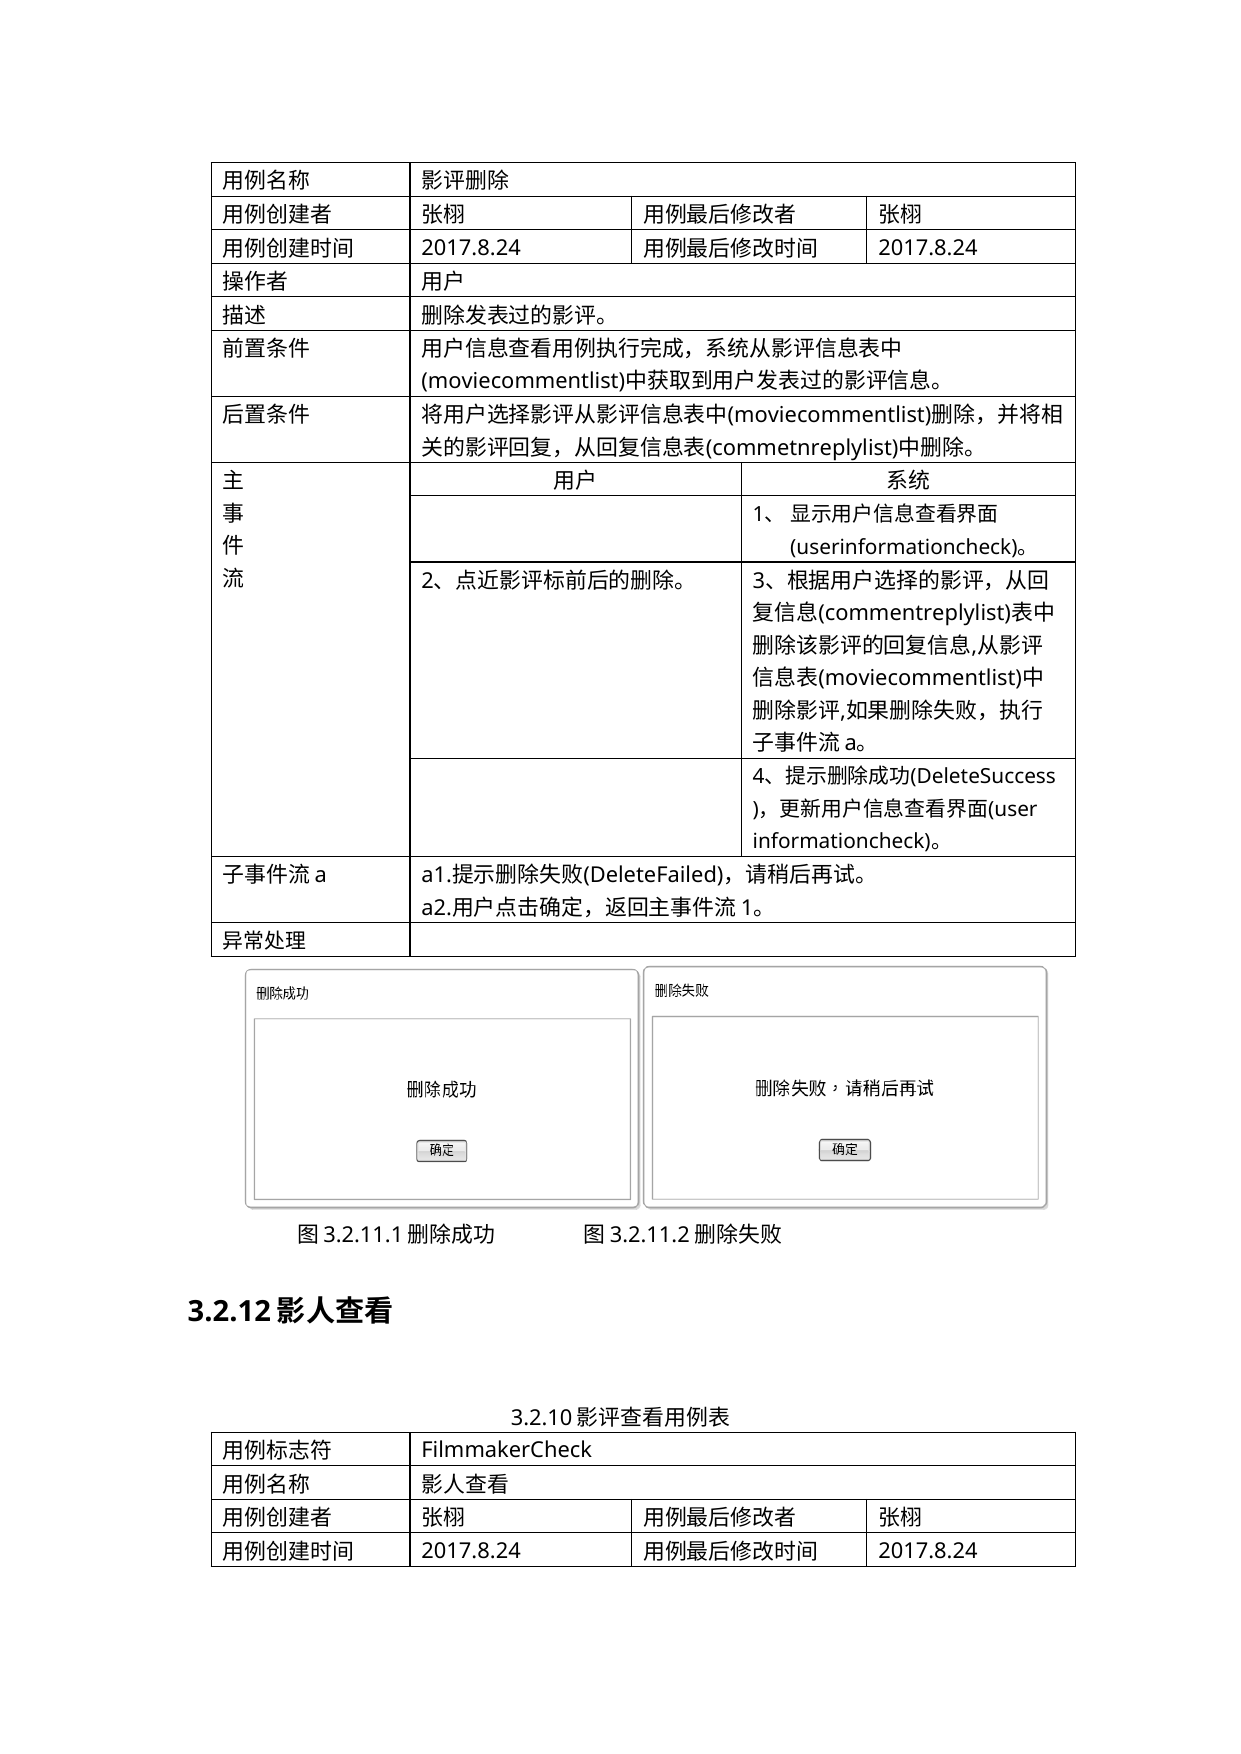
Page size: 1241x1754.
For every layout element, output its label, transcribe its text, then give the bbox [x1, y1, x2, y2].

table_cell 用户信息查看用例执行完成，系统从影评信息表中(moviecommentlist)中获取到用户发表过的影评信息。 [411, 331, 1075, 396]
table_cell 异常处理 [212, 923, 409, 956]
subtitle 3.2.12影人查看 [187, 1276, 1053, 1341]
table_cell 2017.8.24 [411, 230, 631, 263]
table_cell 前置条件 [212, 331, 409, 396]
table_cell [411, 923, 1075, 956]
table_cell 主 事 件 流 [212, 463, 409, 856]
table_cell 用例名称 [212, 163, 409, 196]
table_cell 张栩 [867, 1500, 1075, 1532]
table_cell 张栩 [867, 197, 1075, 229]
table_cell 用例名称 [212, 1466, 409, 1499]
table_cell 显示用户信息查看界面(userinformationcheck)。 [742, 496, 1075, 561]
table_cell 用户 [411, 463, 741, 495]
table_cell 子事件流a [212, 857, 409, 922]
table_cell 描述 [212, 297, 409, 330]
table_cell 用例最后修改时间 [632, 1533, 866, 1566]
text 图3.2.11.1删除成功 图3.2.11.2删除失败 [187, 1217, 1053, 1249]
table_cell 2017.8.24 [867, 1533, 1075, 1566]
table_cell 用例创建时间 [212, 1533, 409, 1566]
table_cell 用例创建时间 [212, 230, 409, 263]
table_cell 用例创建者 [212, 1500, 409, 1532]
table_cell 将用户选择影评从影评信息表中(moviecommentlist)删除，并将相关的影评回复，从回复信息表(commetnreplylist)中删除。 [411, 397, 1075, 462]
table_cell 2、点近影评标前后的删除。 [411, 563, 741, 757]
table_cell 4、提示删除成功(DeleteSuccess )，更新用户信息查看界面(user informationcheck)。 [742, 759, 1075, 856]
table_cell 操作者 [212, 264, 409, 296]
table_cell 用例最后修改者 [632, 1500, 866, 1532]
table_header FilmmakerCheck [411, 1433, 1075, 1465]
table_cell 3、根据用户选择的影评，从回复信息(commentreplylist)表中删除该影评的回复信息,从影评信息表(moviecommentlist)中删除影评,如果删除失败，执行子事件流a。 [742, 563, 1075, 757]
table_cell 用例创建者 [212, 197, 409, 229]
table_cell 用例最后修改者 [632, 197, 866, 229]
text 3.2.10影评查看用例表 [187, 1399, 1053, 1432]
table_cell [411, 496, 741, 561]
table_cell 2017.8.24 [411, 1533, 631, 1566]
table_cell 2017.8.24 [867, 230, 1075, 263]
table_cell [411, 759, 741, 856]
table_cell 张栩 [411, 1500, 631, 1532]
table_header 用例标志符 [212, 1433, 409, 1465]
table_cell 系统 [742, 463, 1075, 495]
table_cell 后置条件 [212, 397, 409, 462]
table_cell 张栩 [411, 197, 631, 229]
table_cell a1.提示删除失败(DeleteFailed)，请稍后再试。 a2.用户点击确定，返回主事件流1。 [411, 857, 1075, 922]
table_cell 影人查看 [411, 1466, 1075, 1499]
table_cell 用例最后修改时间 [632, 230, 866, 263]
table_cell 用户 [411, 264, 1075, 296]
table_cell 影评删除 [411, 163, 1075, 196]
table_cell 删除发表过的影评。 [411, 297, 1075, 330]
